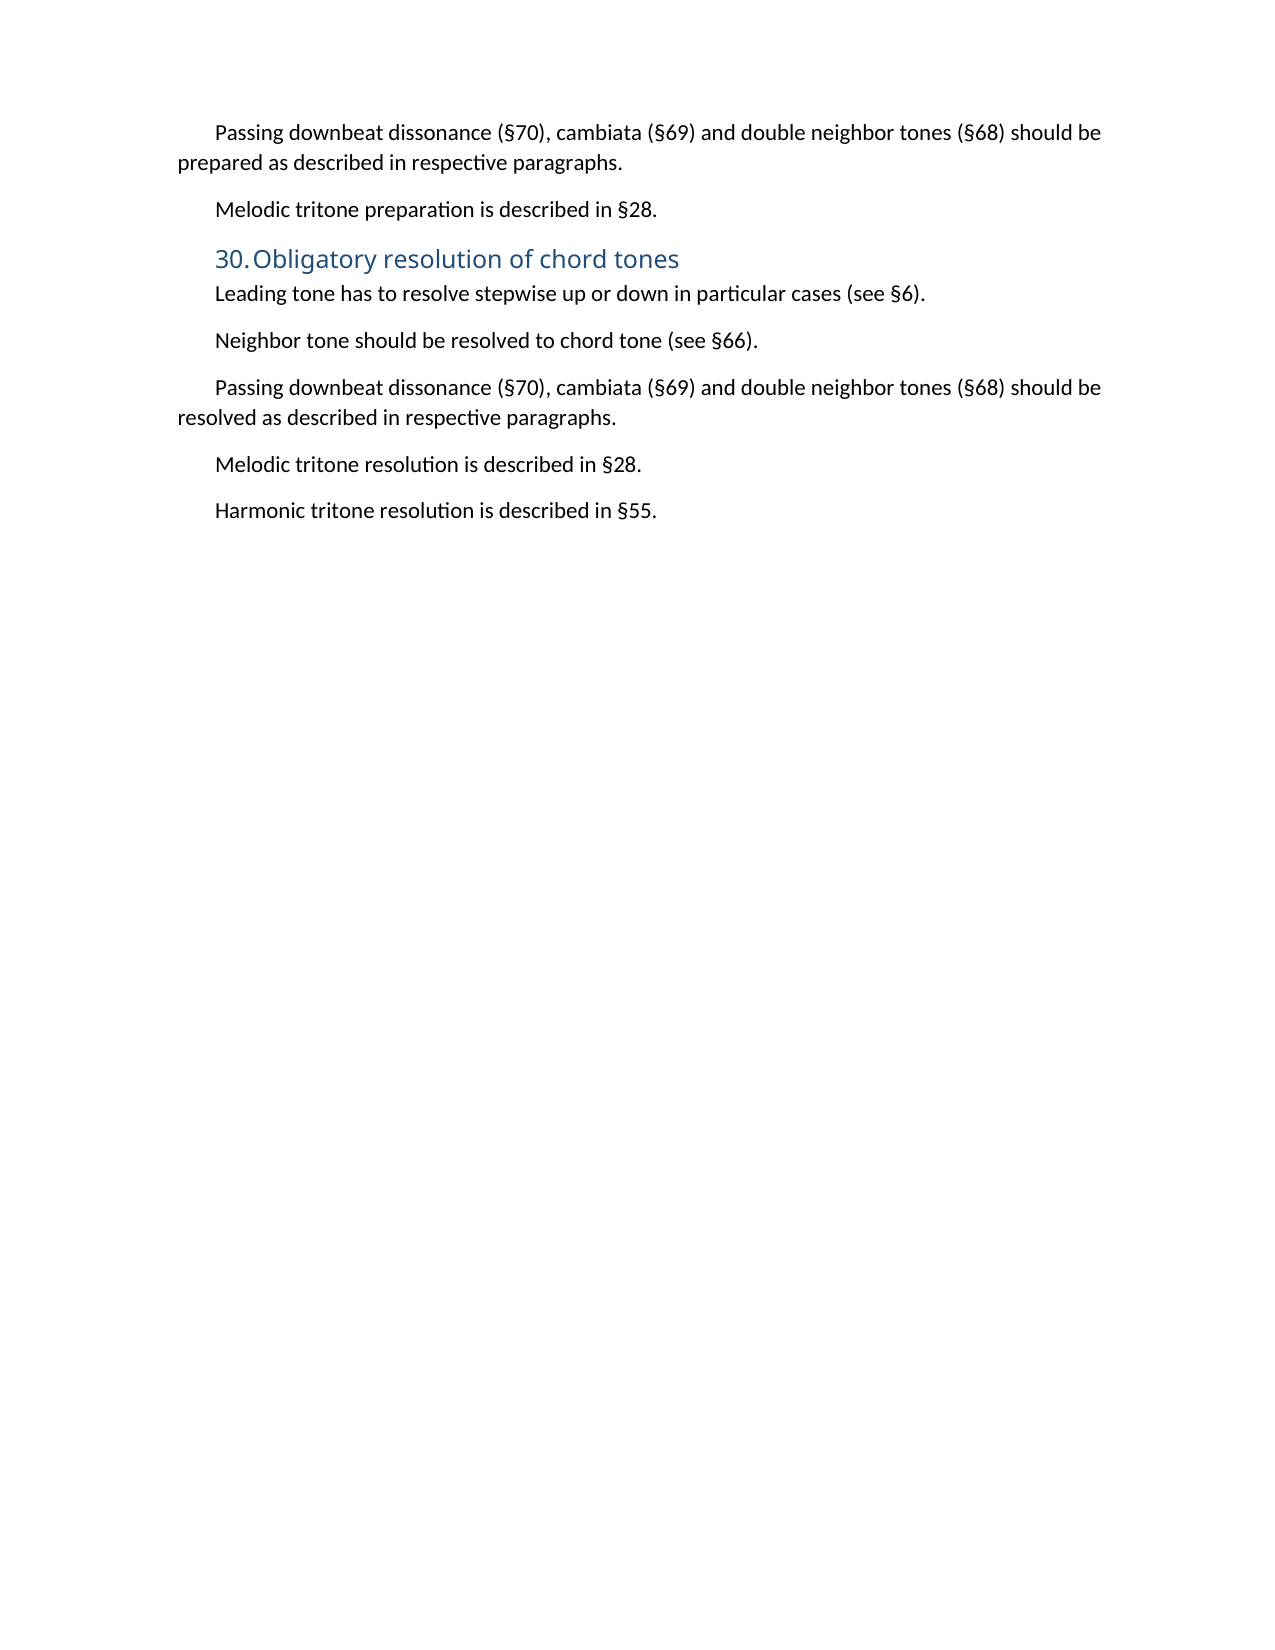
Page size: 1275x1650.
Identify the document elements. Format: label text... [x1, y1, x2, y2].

text Passing downbeat dissonance (§70), cambiata (§69) and double neighbor tones (§68) should be prepared as described in respective paragraphs. [177, 118, 1186, 176]
text Neighbor tone should be resolved to chord tone (see §66). [177, 326, 1186, 354]
text Passing downbeat dissonance (§70), cambiata (§69) and double neighbor tones (§68) should be resolved as described in respective paragraphs. [177, 373, 1186, 431]
subtitle Obligatory resolution of chord tones [215, 242, 1186, 276]
text Harmonic tritone resolution is described in §55. [177, 497, 1186, 524]
text Leading tone has to resolve stepwise up or down in particular cases (see §6). [177, 279, 1186, 307]
text Melodic tritone preparation is described in §28. [177, 195, 1186, 223]
text Melodic tritone resolution is described in §28. [177, 450, 1186, 478]
